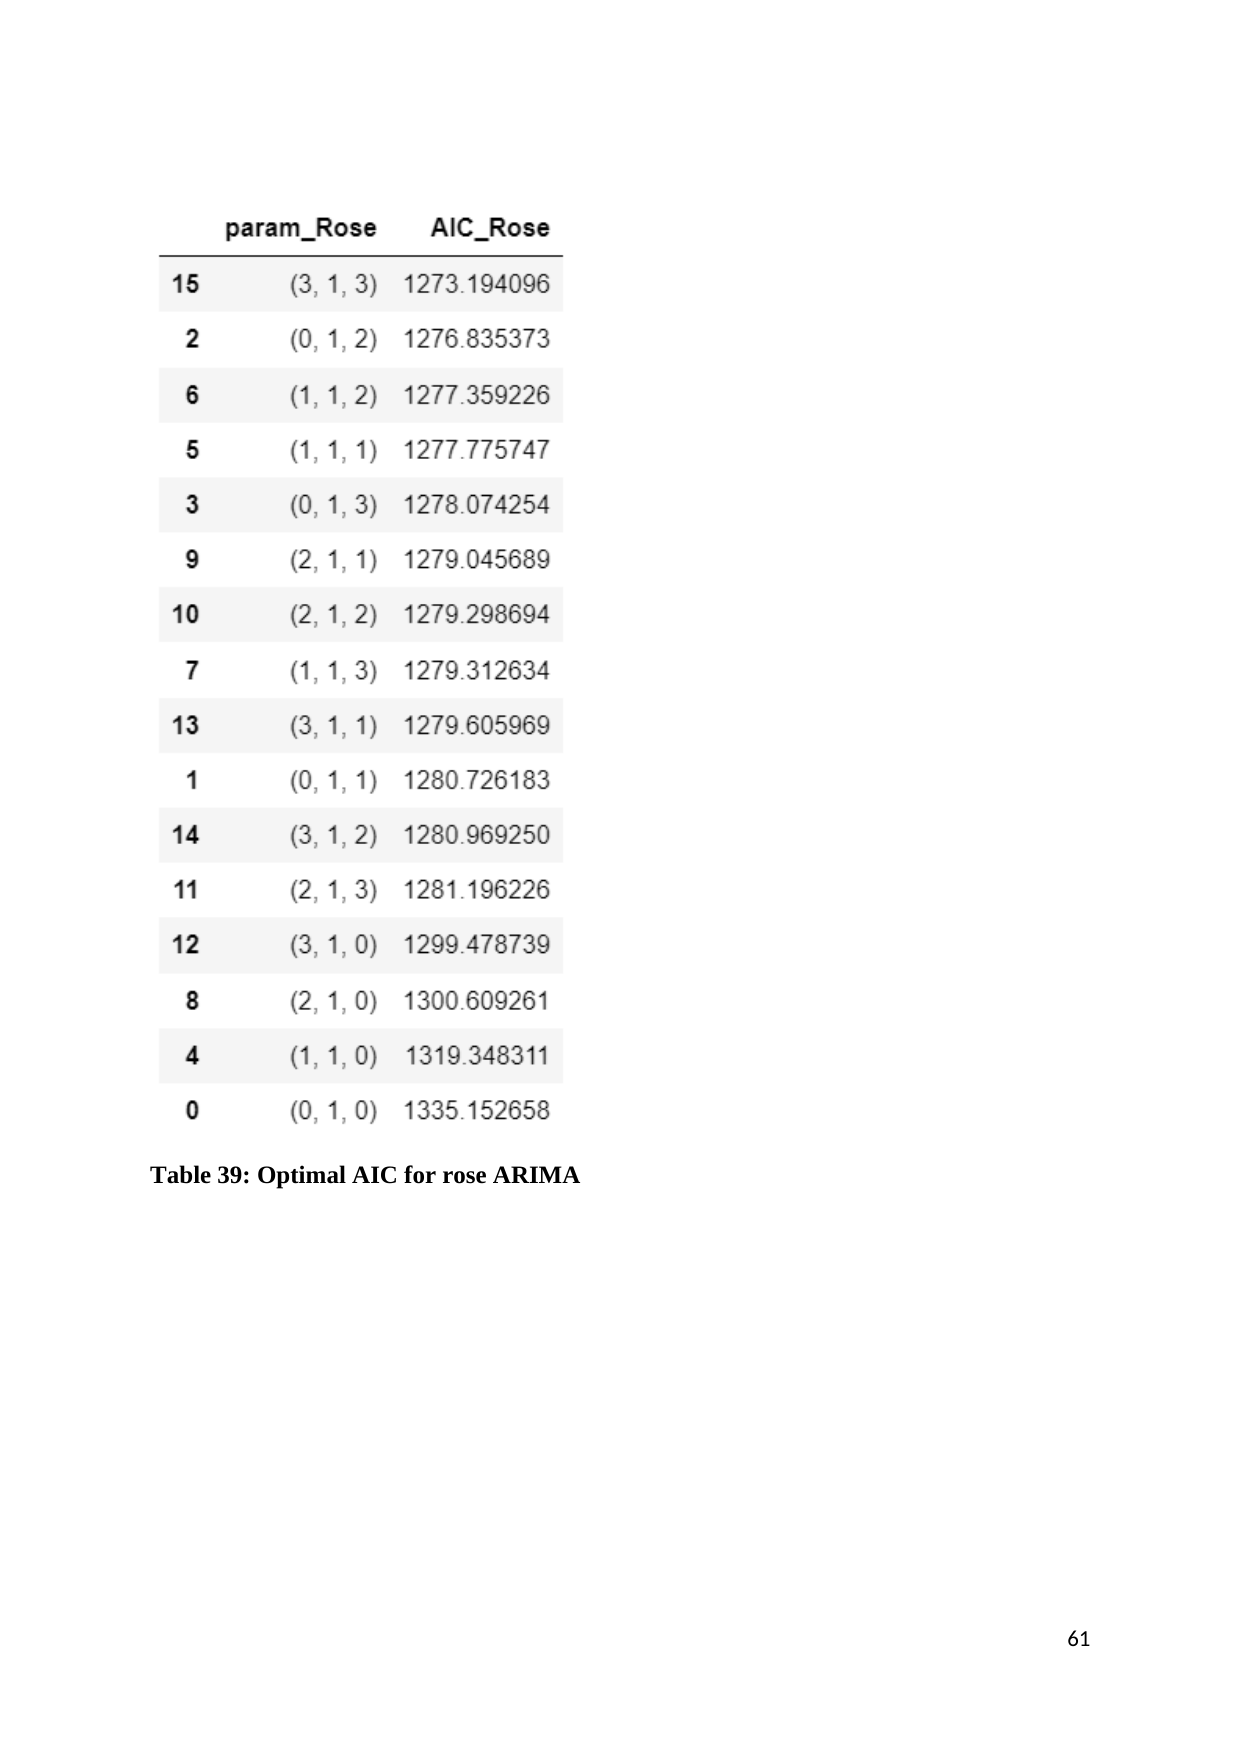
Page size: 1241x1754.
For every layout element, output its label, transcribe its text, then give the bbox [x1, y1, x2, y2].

picture [150, 207, 568, 1132]
text Table 39: Optimal AIC for rose ARIMA [150, 1161, 1090, 1189]
